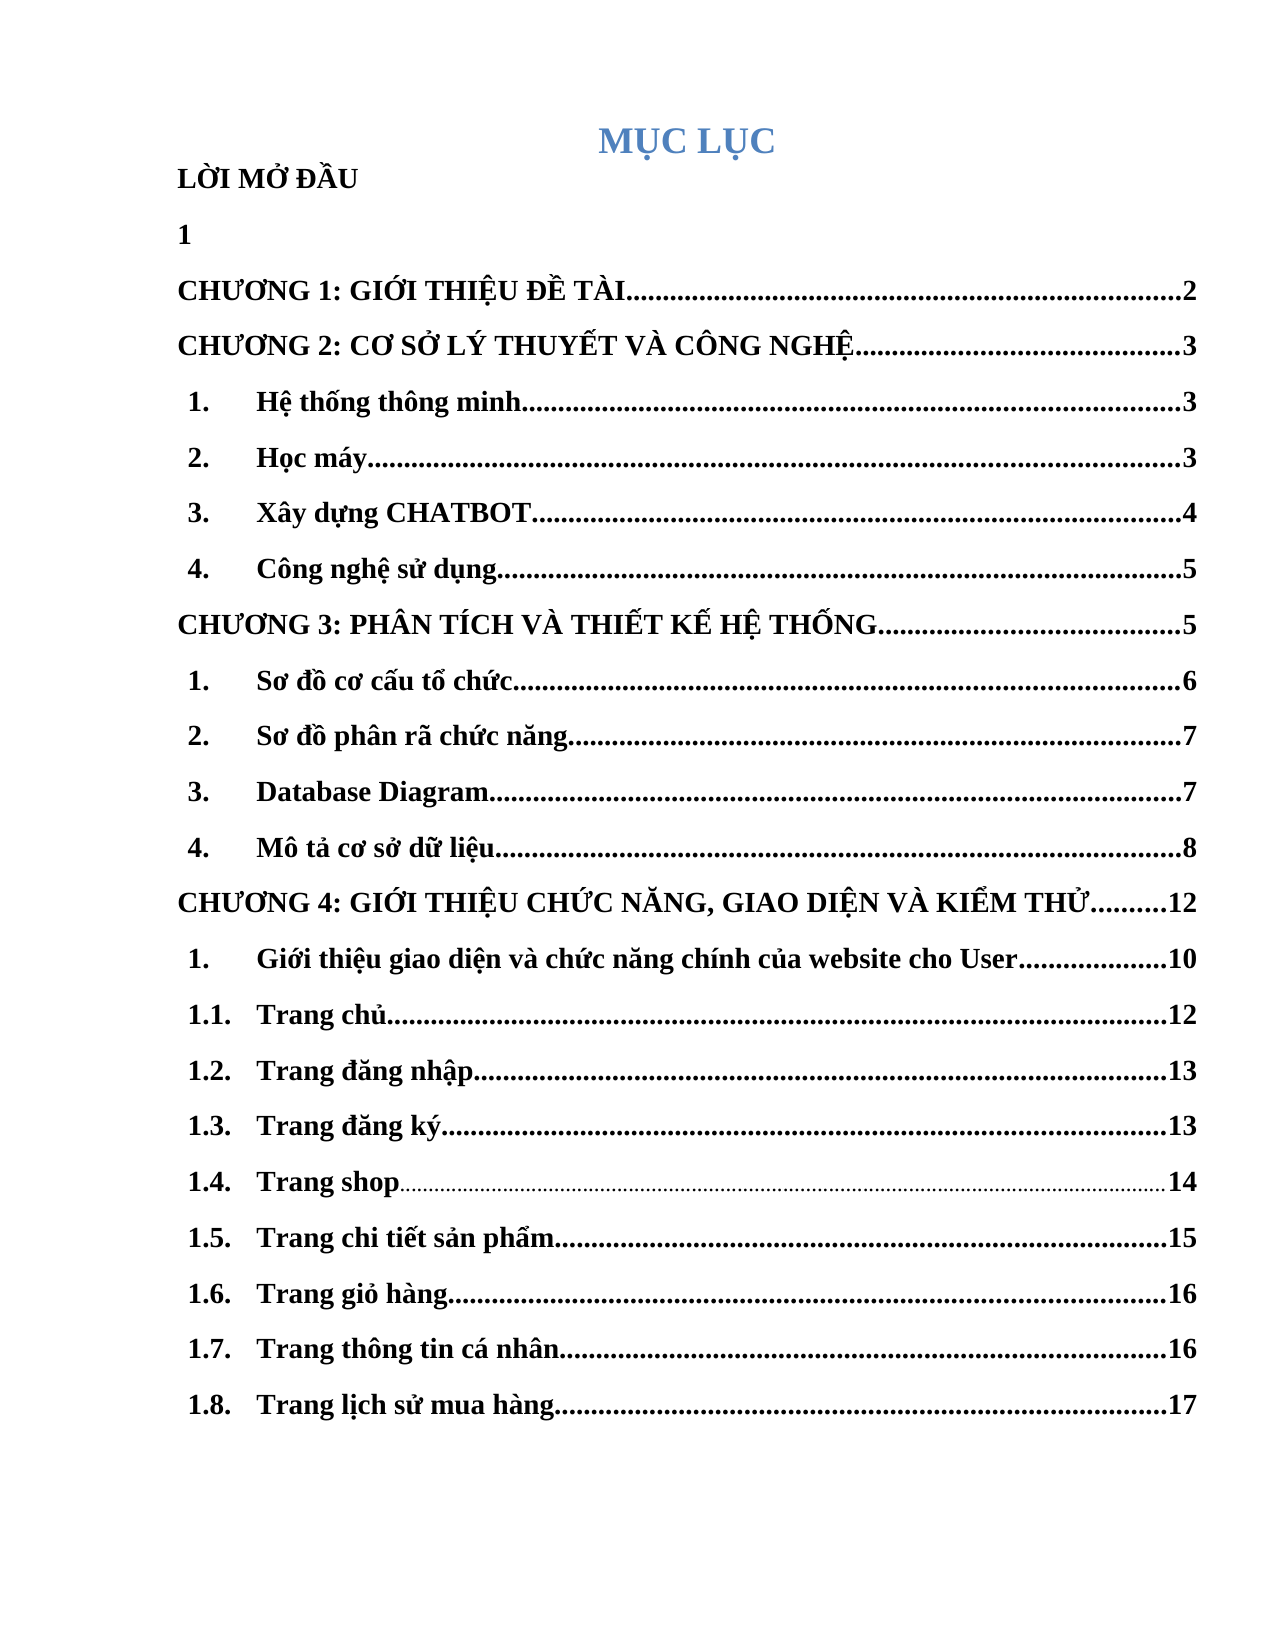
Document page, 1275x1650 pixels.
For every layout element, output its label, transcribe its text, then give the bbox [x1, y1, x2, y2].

subtitle MỤC LỤC [263, 118, 1111, 161]
